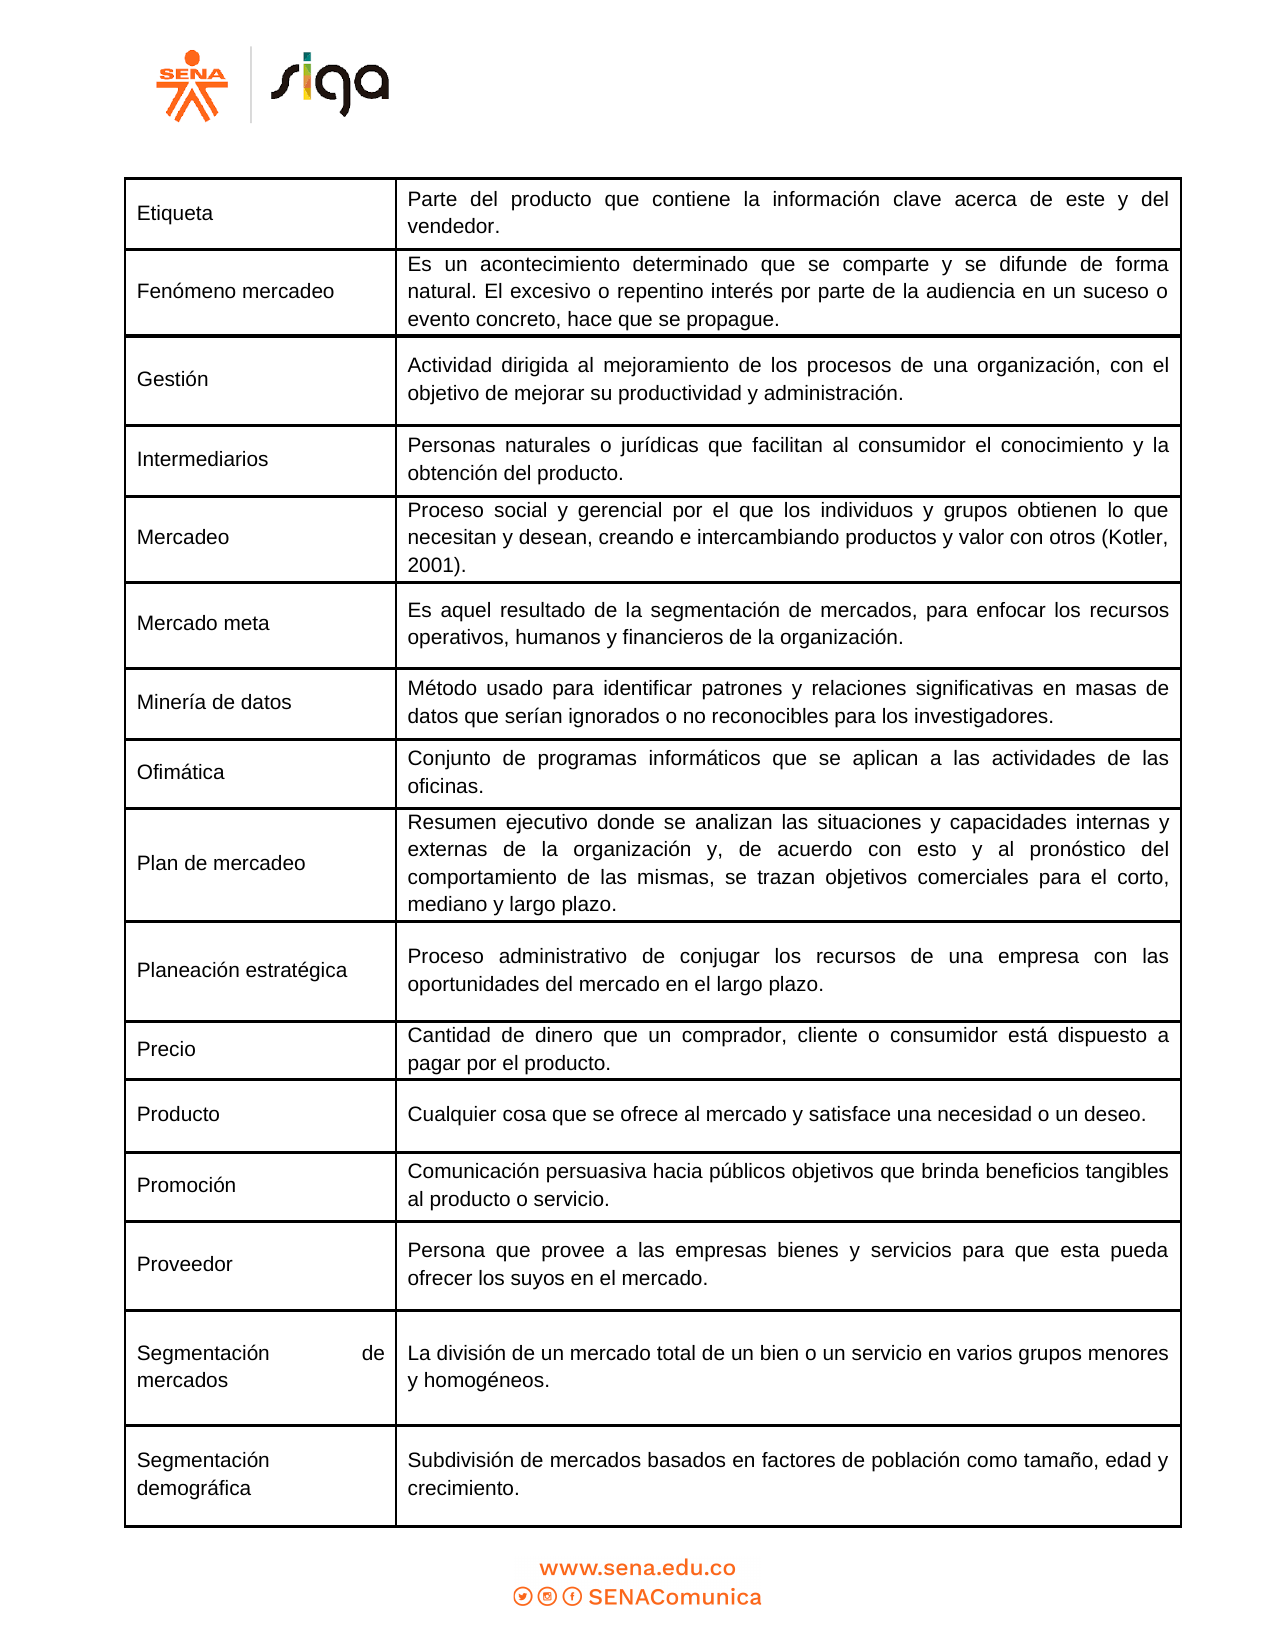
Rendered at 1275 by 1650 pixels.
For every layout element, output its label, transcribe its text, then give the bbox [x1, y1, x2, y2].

table_cell Resumen ejecutivo donde se analizan las situaciones y capacidades internas y externas de la organización y, de acuerdo con esto y al pronóstico del comportamiento de las mismas, se trazan objetivos comerciales para el corto, mediano y largo plazo. [397, 810, 1180, 920]
table_cell Es aquel resultado de la segmentación de mercados, para enfocar los recursos operativos, humanos y financieros de la organización. [397, 584, 1180, 667]
table_cell Proveedor [126, 1223, 395, 1309]
picture [5, 42, 538, 128]
table_cell Parte del producto que contiene la información clave acerca de este y del vendedor. [397, 180, 1180, 248]
table_cell Mercadeo [126, 498, 395, 581]
table_cell Promoción [126, 1154, 395, 1220]
table_cell Cantidad de dinero que un comprador, cliente o consumidor está dispuesto a pagar por el producto. [397, 1023, 1180, 1078]
table_cell La división de un mercado total de un bien o un servicio en varios grupos menores y homogéneos. [397, 1312, 1180, 1424]
table_cell Ofimática [126, 741, 395, 807]
picture [513, 1556, 762, 1606]
table_cell Cualquier cosa que se ofrece al mercado y satisface una necesidad o un deseo. [397, 1081, 1180, 1151]
table_cell Precio [126, 1023, 395, 1078]
table_cell Personas naturales o jurídicas que facilitan al consumidor el conocimiento y la obtención del producto. [397, 427, 1180, 494]
table_cell Mercado meta [126, 584, 395, 667]
table_cell Subdivisión de mercados basados en factores de población como tamaño, edad y crecimiento. [397, 1427, 1180, 1525]
table_cell Actividad dirigida al mejoramiento de los procesos de una organización, con el objetivo de mejorar su productividad y administración. [397, 338, 1180, 424]
table_cell Fenómeno mercadeo [126, 251, 395, 334]
table_cell Segmentación de mercados [126, 1312, 395, 1424]
table_cell Plan de mercadeo [126, 810, 395, 920]
table_cell Segmentación demográfica [126, 1427, 395, 1525]
table_cell Proceso administrativo de conjugar los recursos de una empresa con las oportunidades del mercado en el largo plazo. [397, 923, 1180, 1020]
table_cell Gestión [126, 338, 395, 424]
table_cell Planeación estratégica [126, 923, 395, 1020]
table_cell Producto [126, 1081, 395, 1151]
table_cell Es un acontecimiento determinado que se comparte y se difunde de forma natural. El excesivo o repentino interés por parte de la audiencia en un suceso o evento concreto, hace que se propague. [397, 251, 1180, 334]
table_cell Conjunto de programas informáticos que se aplican a las actividades de las oficinas. [397, 741, 1180, 807]
table_cell Intermediarios [126, 427, 395, 494]
table_cell Persona que provee a las empresas bienes y servicios para que esta pueda ofrecer los suyos en el mercado. [397, 1223, 1180, 1309]
table_cell Etiqueta [126, 180, 395, 248]
table_cell Método usado para identificar patrones y relaciones significativas en masas de datos que serían ignorados o no reconocibles para los investigadores. [397, 670, 1180, 737]
table_cell Comunicación persuasiva hacia públicos objetivos que brinda beneficios tangibles al producto o servicio. [397, 1154, 1180, 1220]
table_cell Minería de datos [126, 670, 395, 737]
table_cell Proceso social y gerencial por el que los individuos y grupos obtienen lo que necesitan y desean, creando e intercambiando productos y valor con otros (Kotler, 2001). [397, 498, 1180, 581]
